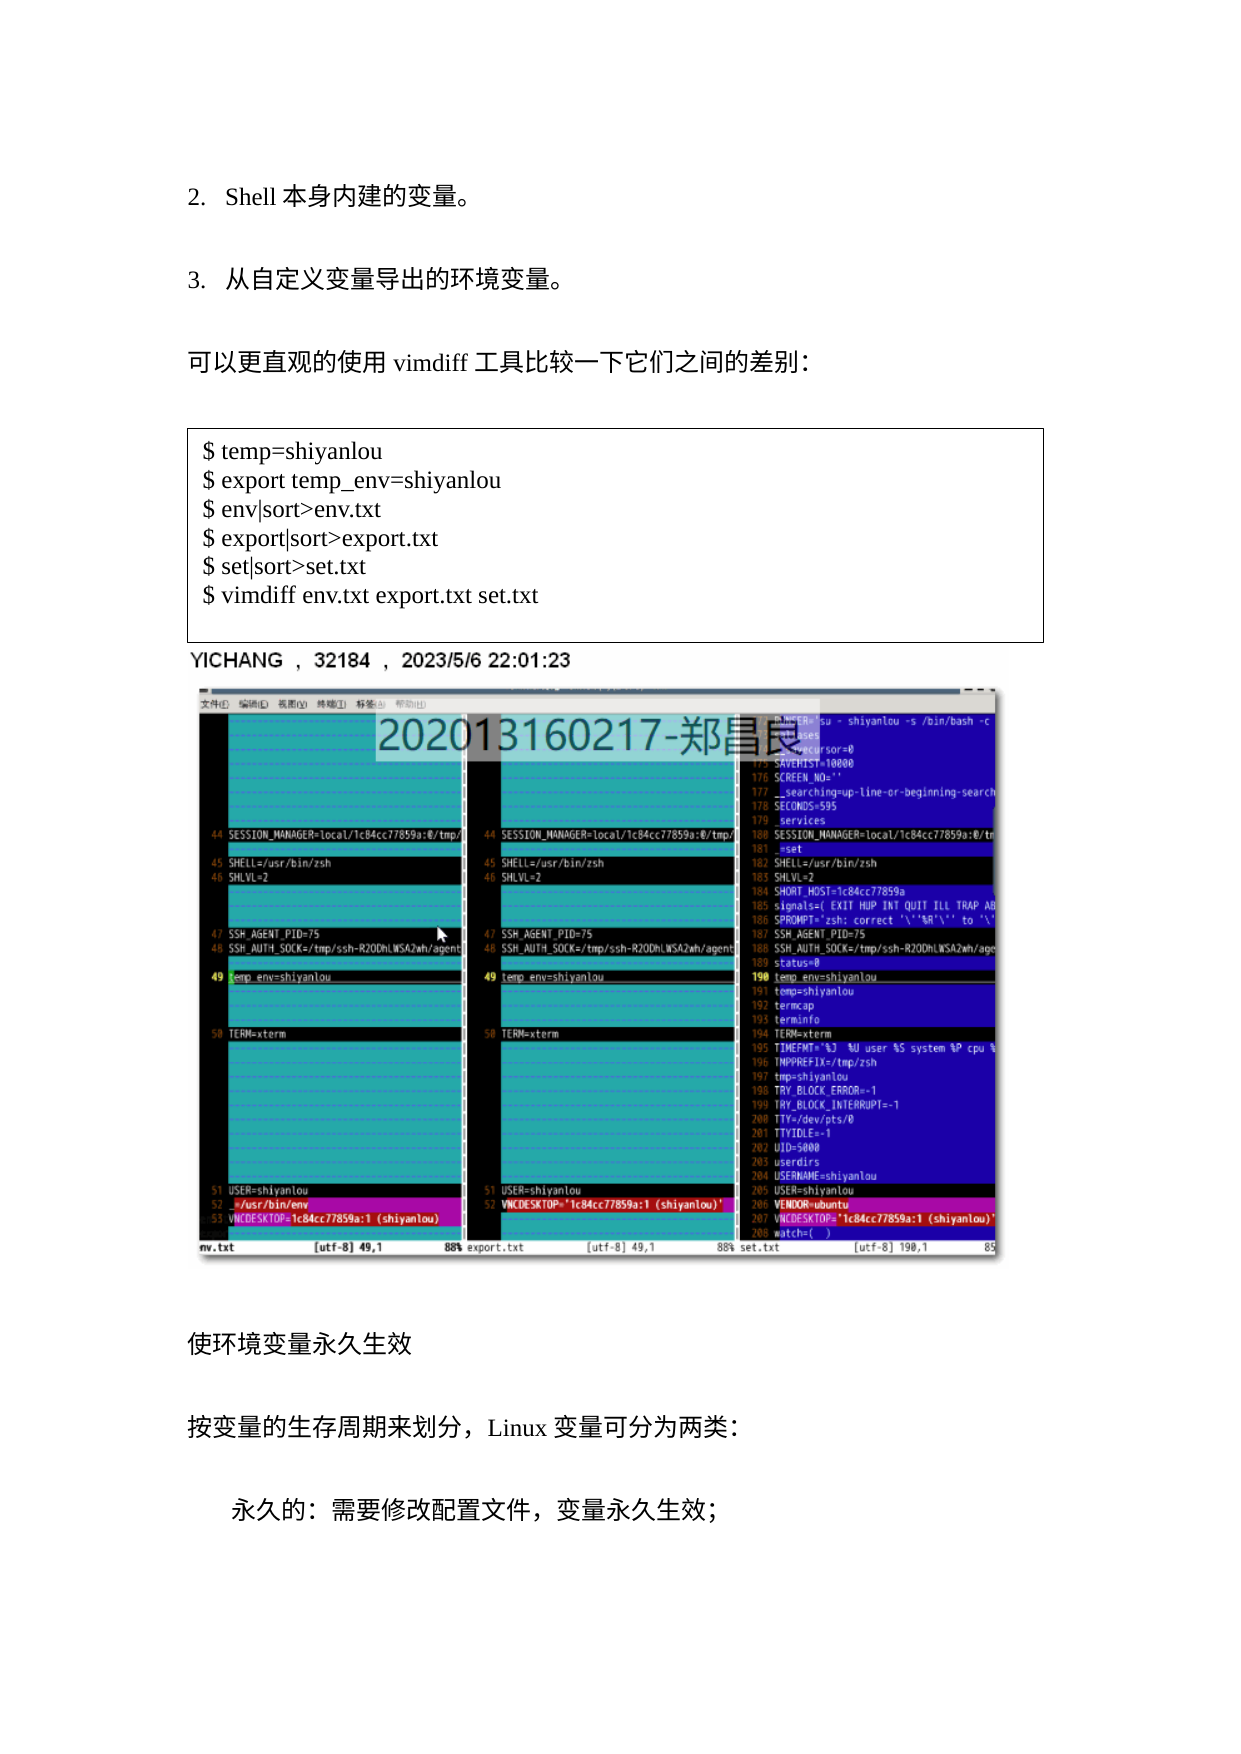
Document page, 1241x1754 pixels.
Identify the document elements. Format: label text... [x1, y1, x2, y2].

text 使环境变量永久生效 [187, 1310, 1053, 1375]
text 按变量的生存周期来划分，Linux 变量可分为两类： [187, 1393, 1053, 1458]
list 从自定义变量导出的环境变量。 [187, 245, 1053, 310]
text 永久的：需要修改配置文件，变量永久生效； [187, 1476, 1053, 1541]
text 可以更直观的使用 vimdiff 工具比较一下它们之间的差别： [187, 328, 1053, 393]
picture [187, 645, 1009, 1269]
list Shell 本身内建的变量。 [187, 162, 1053, 227]
